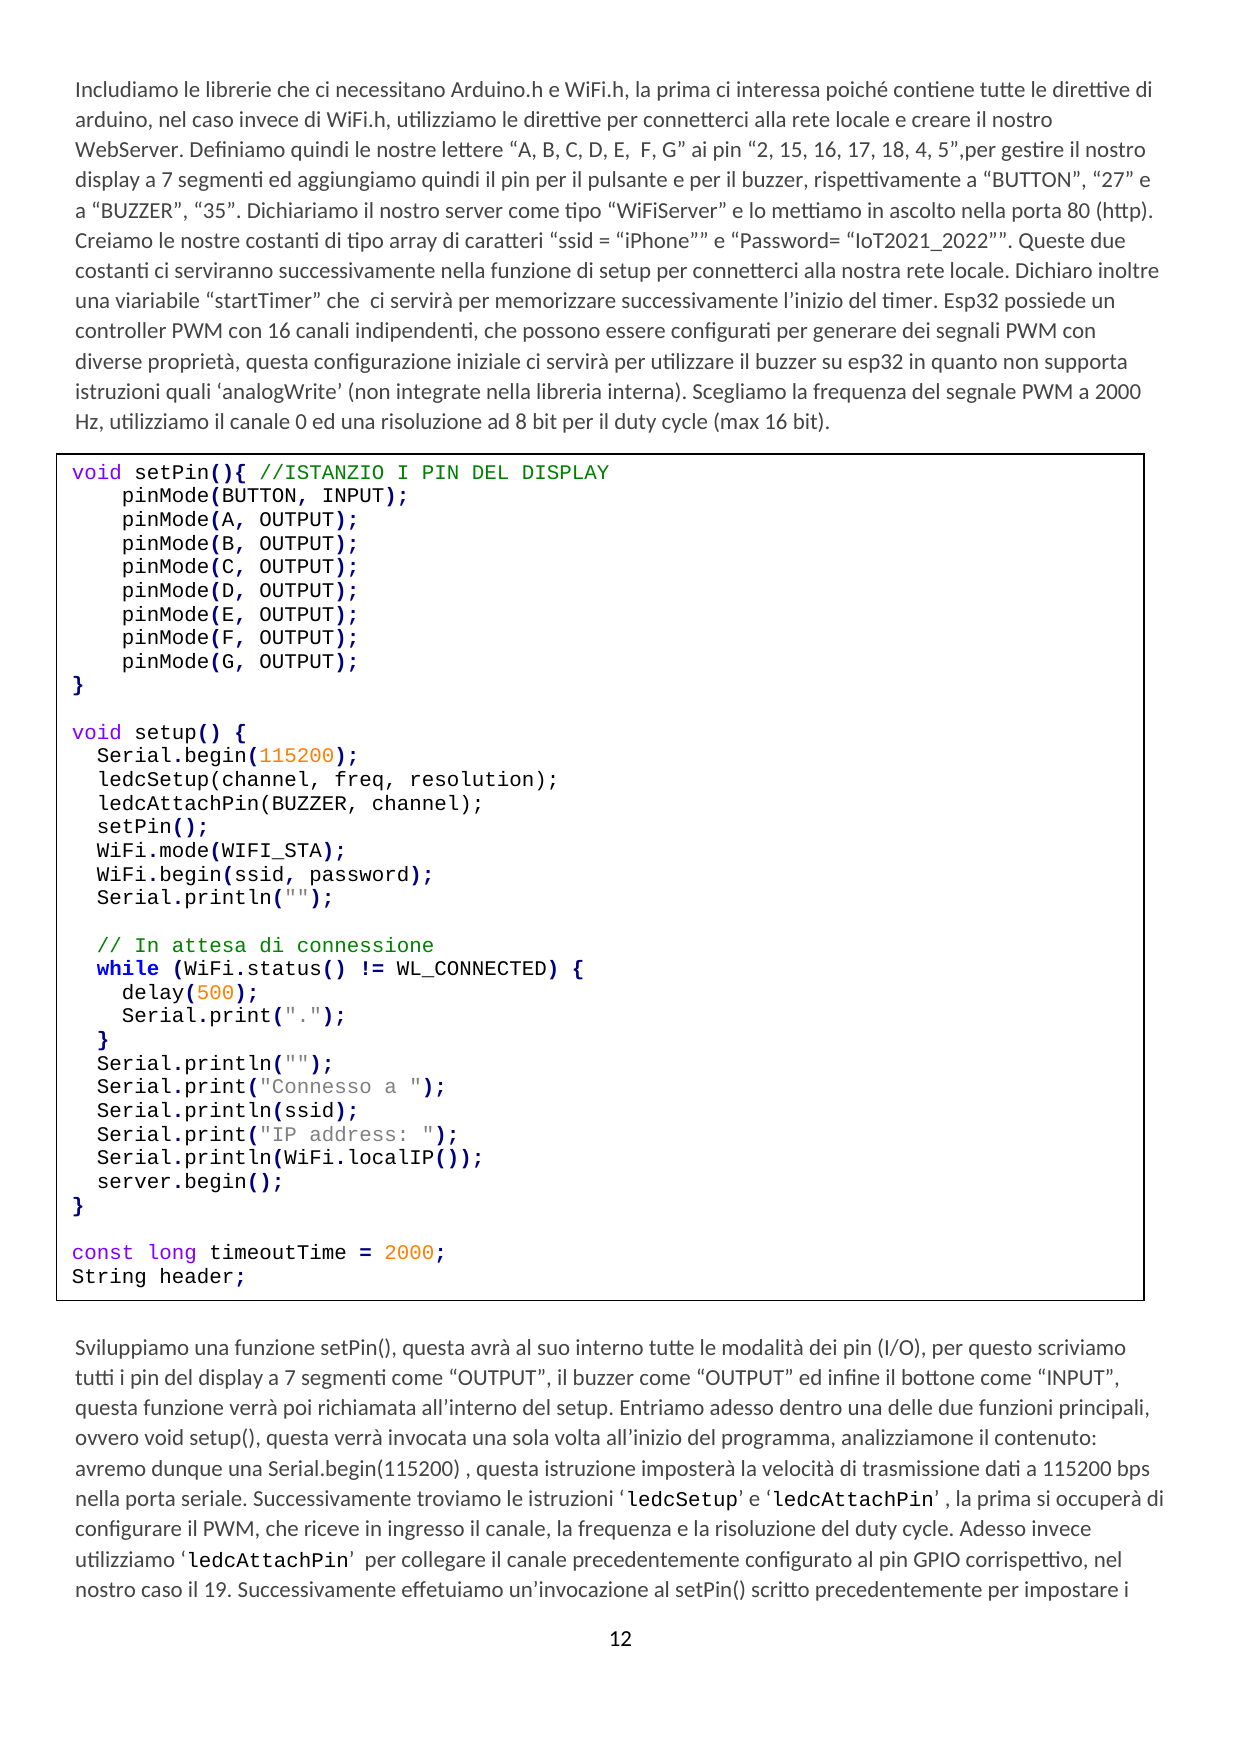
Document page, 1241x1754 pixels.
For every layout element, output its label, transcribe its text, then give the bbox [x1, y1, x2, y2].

text Includiamo le librerie che ci necessitano Arduino.h e WiFi.h, la prima ci interessa poiché contiene tutte le direttive di arduino, nel caso invece di WiFi.h, utilizziamo le direttive per connetterci alla rete locale e creare il nostro WebServer. Definiamo quindi le nostre lettere “A, B, C, D, E, F, G” ai pin “2, 15, 16, 17, 18, 4, 5”,per gestire il nostro display a 7 segmenti ed aggiungiamo quindi il pin per il pulsante e per il buzzer, rispettivamente a “BUTTON”, “27” e a “BUZZER”, “35”. Dichiariamo il nostro server come tipo “WiFiServer” e lo mettiamo in ascolto nella porta 80 (http). Creiamo le nostre costanti di tipo array di caratteri “ssid = “iPhone”” e “Password= “IoT2021_2022””. Queste due costanti ci serviranno successivamente nella funzione di setup per connetterci alla nostra rete locale. Dichiaro inoltre una viariabile “startTimer” che ci servirà per memorizzare successivamente l’inizio del timer. Esp32 possiede un controller PWM con 16 canali indipendenti, che possono essere configurati per generare dei segnali PWM con diverse proprietà, questa configurazione iniziale ci servirà per utilizzare il buzzer su esp32 in quanto non supporta istruzioni quali ‘analogWrite’ (non integrate nella libreria interna). Scegliamo la frequenza del segnale PWM a 2000 Hz, utilizziamo il canale 0 ed una risoluzione ad 8 bit per il duty cycle (max 16 bit). [75, 75, 1165, 435]
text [75, 454, 1165, 1603]
